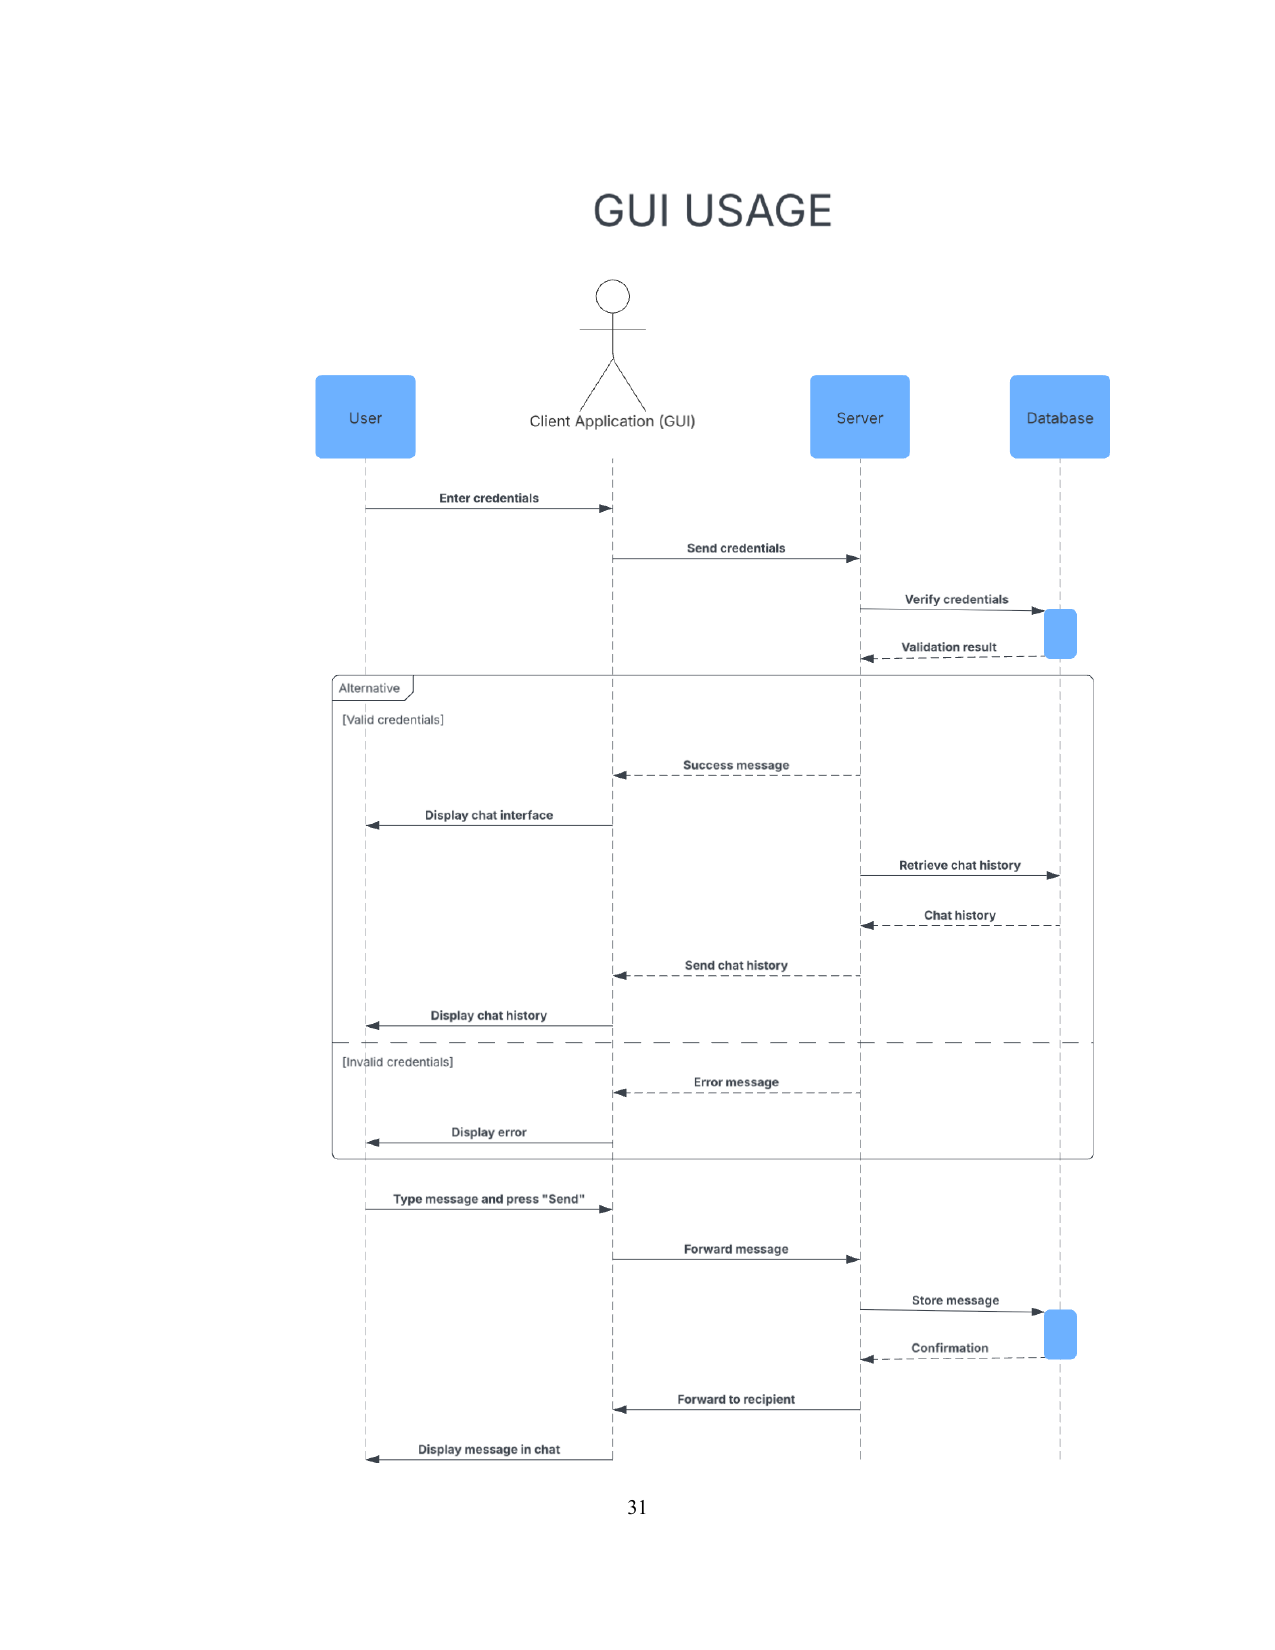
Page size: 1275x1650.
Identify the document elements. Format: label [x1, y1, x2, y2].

picture [262, 150, 1163, 1463]
